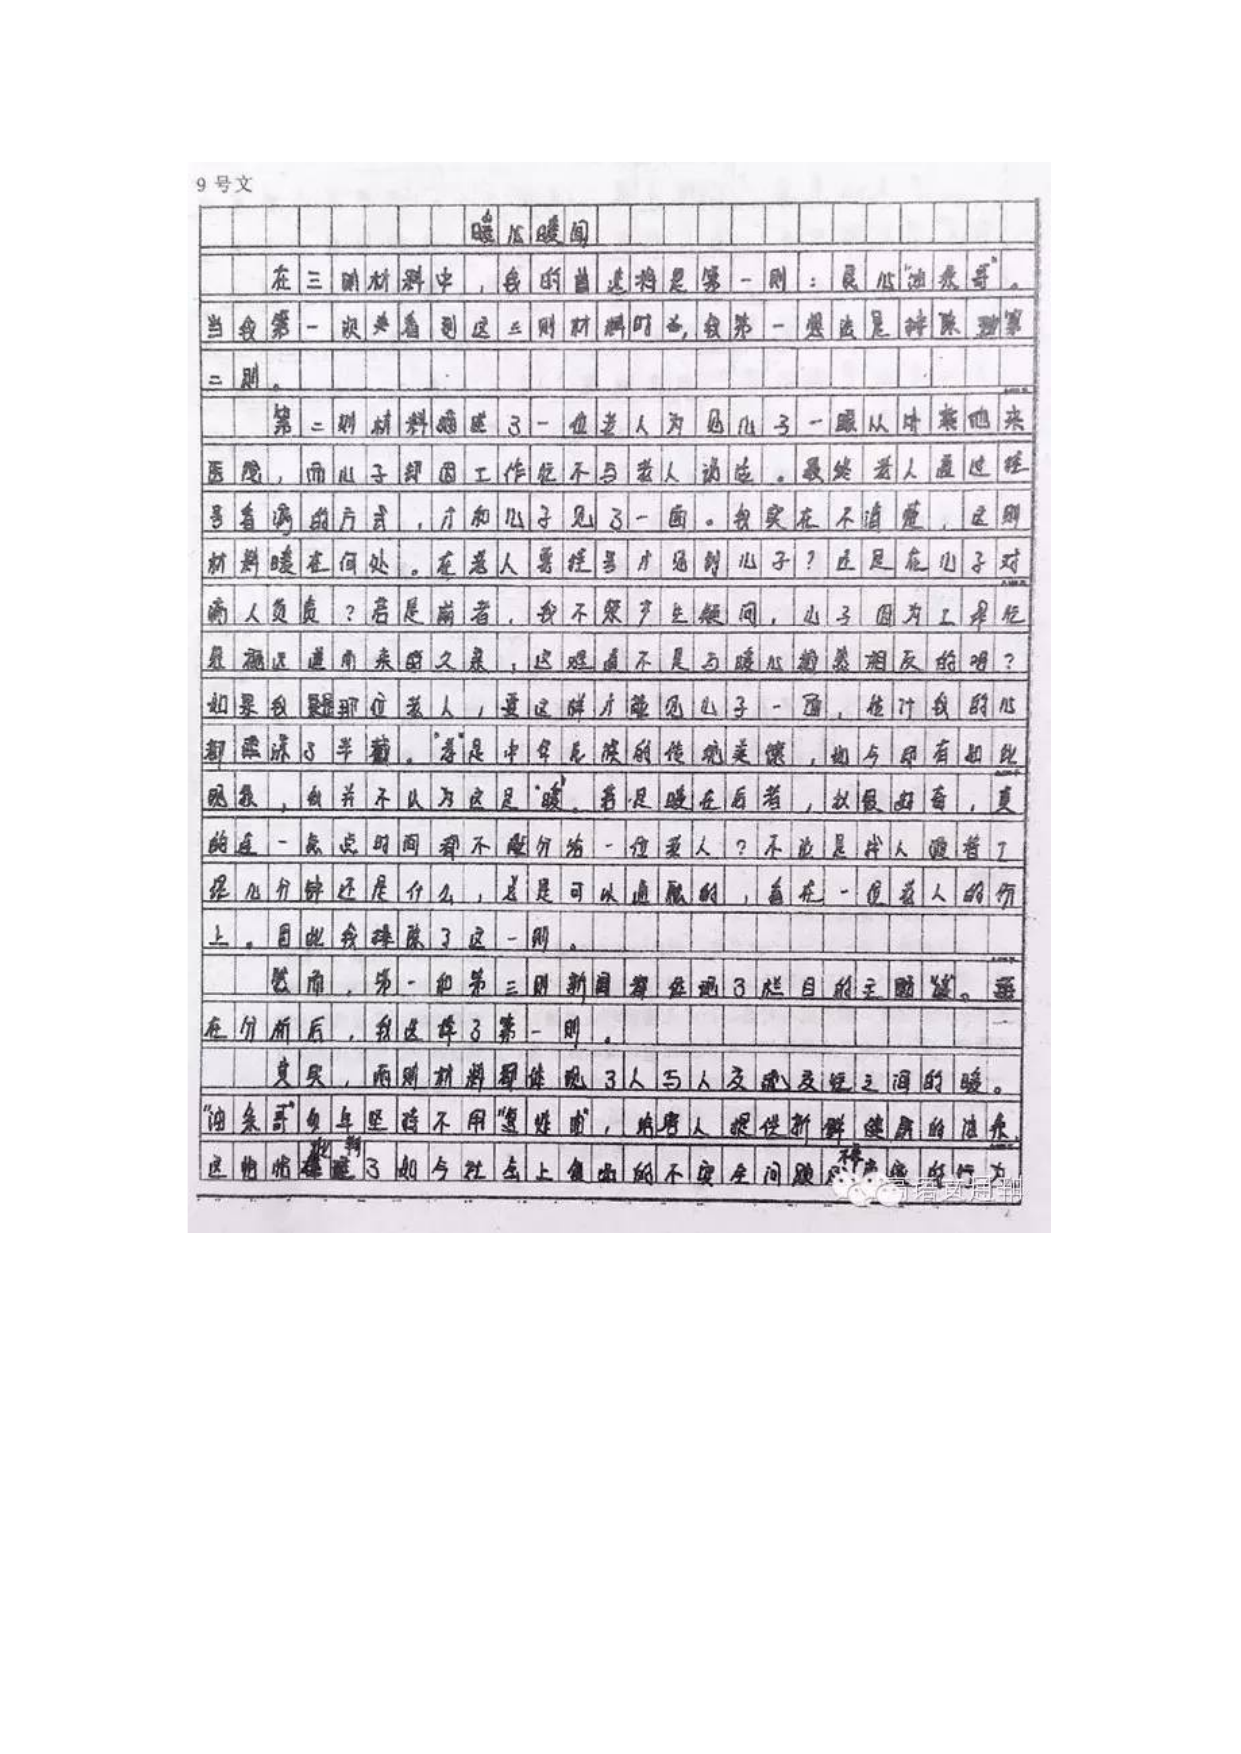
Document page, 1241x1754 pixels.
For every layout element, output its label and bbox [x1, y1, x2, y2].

picture [187, 162, 1051, 1233]
